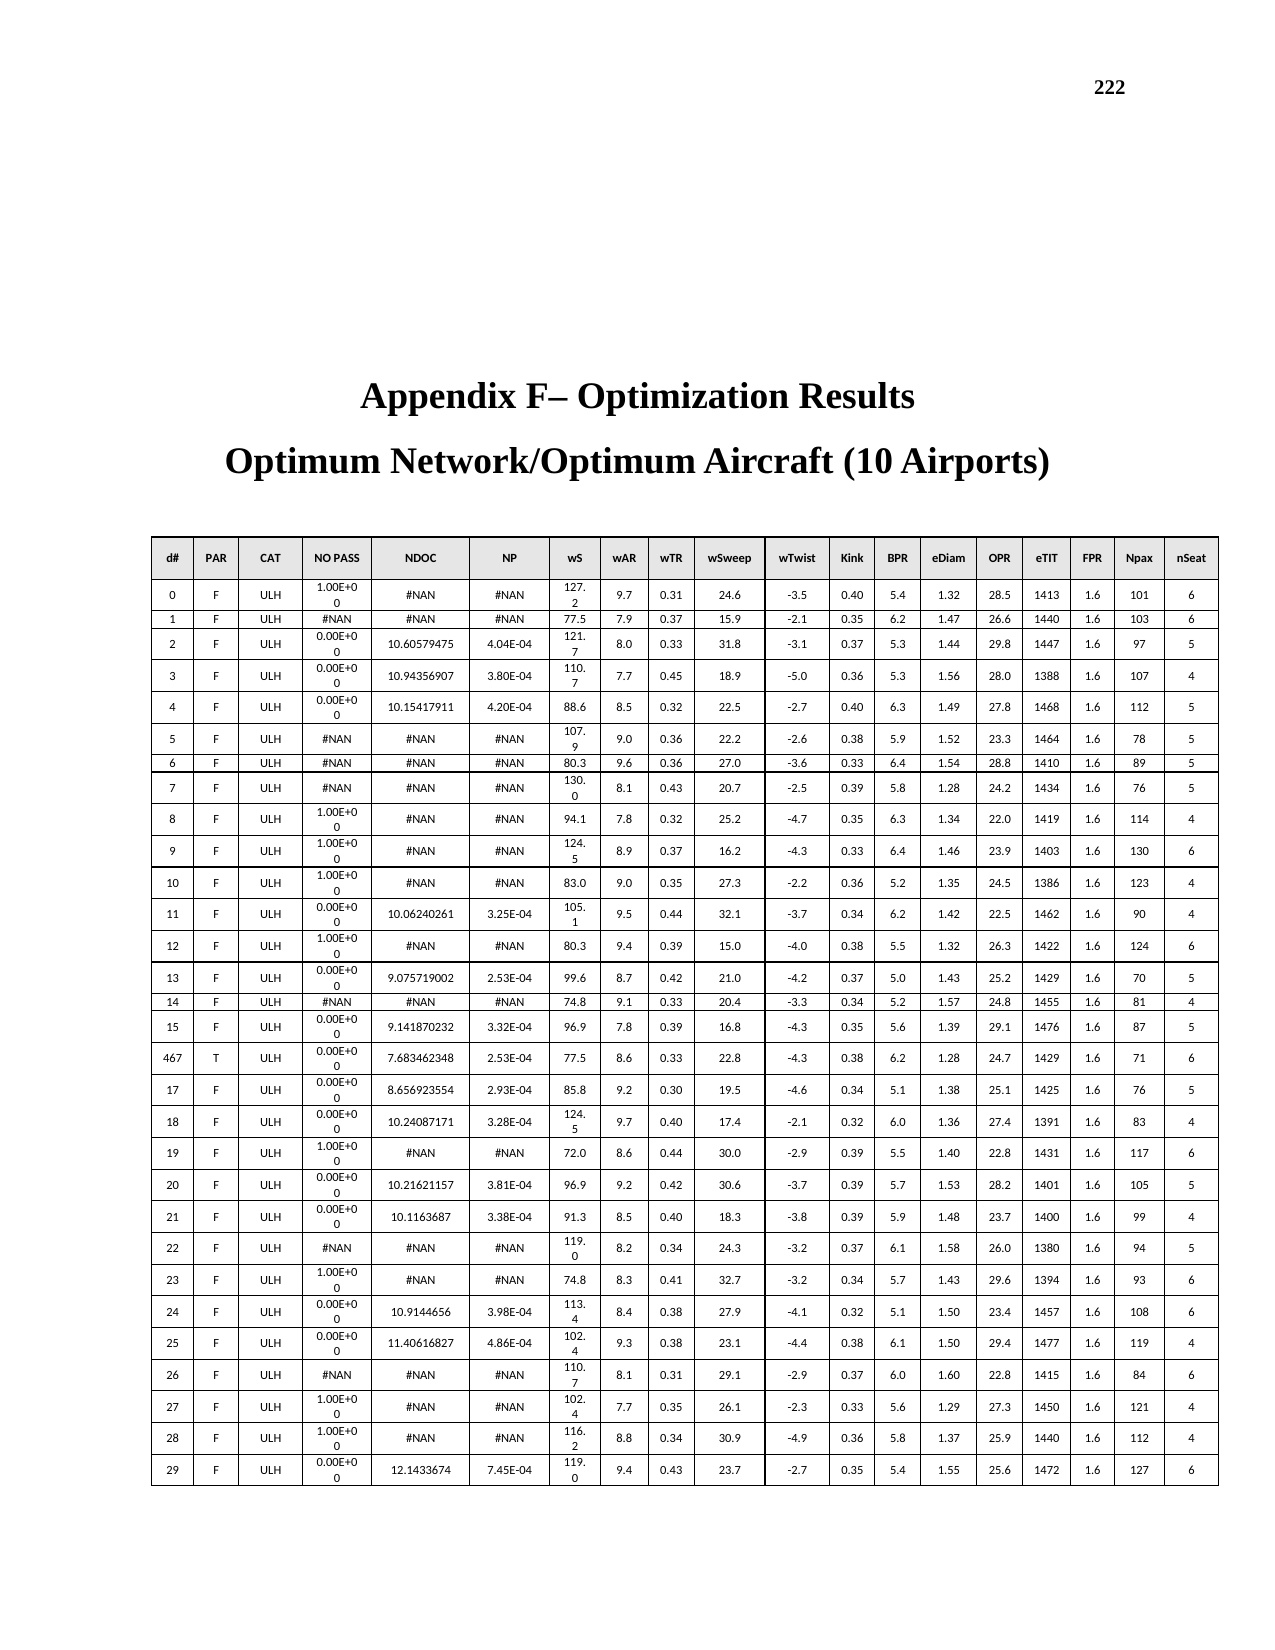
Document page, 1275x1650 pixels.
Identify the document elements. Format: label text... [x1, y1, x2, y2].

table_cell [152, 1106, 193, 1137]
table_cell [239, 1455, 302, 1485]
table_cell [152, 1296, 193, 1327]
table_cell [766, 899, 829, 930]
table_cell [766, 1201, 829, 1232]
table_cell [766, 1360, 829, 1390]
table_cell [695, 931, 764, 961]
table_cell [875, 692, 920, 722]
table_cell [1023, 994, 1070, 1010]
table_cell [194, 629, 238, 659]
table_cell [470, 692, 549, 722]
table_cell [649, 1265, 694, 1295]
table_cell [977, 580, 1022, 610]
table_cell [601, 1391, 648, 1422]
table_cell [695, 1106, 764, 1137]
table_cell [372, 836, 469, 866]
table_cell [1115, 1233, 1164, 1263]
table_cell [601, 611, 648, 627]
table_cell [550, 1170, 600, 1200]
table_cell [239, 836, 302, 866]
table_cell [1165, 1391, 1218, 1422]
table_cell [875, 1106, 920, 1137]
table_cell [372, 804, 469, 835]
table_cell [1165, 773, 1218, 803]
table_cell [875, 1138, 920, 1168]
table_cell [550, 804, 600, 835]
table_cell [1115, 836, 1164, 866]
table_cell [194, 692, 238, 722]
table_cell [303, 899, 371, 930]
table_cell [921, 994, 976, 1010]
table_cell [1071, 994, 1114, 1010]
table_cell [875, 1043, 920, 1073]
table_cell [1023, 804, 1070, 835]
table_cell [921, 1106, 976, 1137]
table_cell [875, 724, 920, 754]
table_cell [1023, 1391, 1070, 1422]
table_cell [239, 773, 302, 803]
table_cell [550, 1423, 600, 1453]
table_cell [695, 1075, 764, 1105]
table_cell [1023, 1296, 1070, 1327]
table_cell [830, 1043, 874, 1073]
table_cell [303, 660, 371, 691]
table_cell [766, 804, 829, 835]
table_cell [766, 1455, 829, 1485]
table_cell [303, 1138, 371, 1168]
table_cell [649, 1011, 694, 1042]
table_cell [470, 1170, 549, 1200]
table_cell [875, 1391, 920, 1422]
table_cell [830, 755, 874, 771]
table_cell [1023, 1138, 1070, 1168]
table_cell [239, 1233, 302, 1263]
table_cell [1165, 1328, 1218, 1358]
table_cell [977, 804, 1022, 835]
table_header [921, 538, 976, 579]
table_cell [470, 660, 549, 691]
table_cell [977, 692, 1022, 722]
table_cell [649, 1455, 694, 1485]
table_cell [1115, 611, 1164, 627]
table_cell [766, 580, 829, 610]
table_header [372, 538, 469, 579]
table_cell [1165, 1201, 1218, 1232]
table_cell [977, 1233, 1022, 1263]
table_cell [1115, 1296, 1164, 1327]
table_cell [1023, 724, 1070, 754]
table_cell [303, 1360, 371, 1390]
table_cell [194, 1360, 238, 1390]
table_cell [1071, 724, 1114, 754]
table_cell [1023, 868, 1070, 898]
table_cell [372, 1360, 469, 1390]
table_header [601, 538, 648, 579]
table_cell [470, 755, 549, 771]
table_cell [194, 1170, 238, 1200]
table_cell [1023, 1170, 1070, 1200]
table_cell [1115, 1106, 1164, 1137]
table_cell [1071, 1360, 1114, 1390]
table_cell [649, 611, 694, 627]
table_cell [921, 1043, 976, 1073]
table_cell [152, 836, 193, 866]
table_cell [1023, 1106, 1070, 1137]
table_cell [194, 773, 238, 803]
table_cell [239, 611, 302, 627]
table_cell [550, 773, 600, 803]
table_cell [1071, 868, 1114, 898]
subtitle Appendix F– Optimization Results [150, 373, 1125, 417]
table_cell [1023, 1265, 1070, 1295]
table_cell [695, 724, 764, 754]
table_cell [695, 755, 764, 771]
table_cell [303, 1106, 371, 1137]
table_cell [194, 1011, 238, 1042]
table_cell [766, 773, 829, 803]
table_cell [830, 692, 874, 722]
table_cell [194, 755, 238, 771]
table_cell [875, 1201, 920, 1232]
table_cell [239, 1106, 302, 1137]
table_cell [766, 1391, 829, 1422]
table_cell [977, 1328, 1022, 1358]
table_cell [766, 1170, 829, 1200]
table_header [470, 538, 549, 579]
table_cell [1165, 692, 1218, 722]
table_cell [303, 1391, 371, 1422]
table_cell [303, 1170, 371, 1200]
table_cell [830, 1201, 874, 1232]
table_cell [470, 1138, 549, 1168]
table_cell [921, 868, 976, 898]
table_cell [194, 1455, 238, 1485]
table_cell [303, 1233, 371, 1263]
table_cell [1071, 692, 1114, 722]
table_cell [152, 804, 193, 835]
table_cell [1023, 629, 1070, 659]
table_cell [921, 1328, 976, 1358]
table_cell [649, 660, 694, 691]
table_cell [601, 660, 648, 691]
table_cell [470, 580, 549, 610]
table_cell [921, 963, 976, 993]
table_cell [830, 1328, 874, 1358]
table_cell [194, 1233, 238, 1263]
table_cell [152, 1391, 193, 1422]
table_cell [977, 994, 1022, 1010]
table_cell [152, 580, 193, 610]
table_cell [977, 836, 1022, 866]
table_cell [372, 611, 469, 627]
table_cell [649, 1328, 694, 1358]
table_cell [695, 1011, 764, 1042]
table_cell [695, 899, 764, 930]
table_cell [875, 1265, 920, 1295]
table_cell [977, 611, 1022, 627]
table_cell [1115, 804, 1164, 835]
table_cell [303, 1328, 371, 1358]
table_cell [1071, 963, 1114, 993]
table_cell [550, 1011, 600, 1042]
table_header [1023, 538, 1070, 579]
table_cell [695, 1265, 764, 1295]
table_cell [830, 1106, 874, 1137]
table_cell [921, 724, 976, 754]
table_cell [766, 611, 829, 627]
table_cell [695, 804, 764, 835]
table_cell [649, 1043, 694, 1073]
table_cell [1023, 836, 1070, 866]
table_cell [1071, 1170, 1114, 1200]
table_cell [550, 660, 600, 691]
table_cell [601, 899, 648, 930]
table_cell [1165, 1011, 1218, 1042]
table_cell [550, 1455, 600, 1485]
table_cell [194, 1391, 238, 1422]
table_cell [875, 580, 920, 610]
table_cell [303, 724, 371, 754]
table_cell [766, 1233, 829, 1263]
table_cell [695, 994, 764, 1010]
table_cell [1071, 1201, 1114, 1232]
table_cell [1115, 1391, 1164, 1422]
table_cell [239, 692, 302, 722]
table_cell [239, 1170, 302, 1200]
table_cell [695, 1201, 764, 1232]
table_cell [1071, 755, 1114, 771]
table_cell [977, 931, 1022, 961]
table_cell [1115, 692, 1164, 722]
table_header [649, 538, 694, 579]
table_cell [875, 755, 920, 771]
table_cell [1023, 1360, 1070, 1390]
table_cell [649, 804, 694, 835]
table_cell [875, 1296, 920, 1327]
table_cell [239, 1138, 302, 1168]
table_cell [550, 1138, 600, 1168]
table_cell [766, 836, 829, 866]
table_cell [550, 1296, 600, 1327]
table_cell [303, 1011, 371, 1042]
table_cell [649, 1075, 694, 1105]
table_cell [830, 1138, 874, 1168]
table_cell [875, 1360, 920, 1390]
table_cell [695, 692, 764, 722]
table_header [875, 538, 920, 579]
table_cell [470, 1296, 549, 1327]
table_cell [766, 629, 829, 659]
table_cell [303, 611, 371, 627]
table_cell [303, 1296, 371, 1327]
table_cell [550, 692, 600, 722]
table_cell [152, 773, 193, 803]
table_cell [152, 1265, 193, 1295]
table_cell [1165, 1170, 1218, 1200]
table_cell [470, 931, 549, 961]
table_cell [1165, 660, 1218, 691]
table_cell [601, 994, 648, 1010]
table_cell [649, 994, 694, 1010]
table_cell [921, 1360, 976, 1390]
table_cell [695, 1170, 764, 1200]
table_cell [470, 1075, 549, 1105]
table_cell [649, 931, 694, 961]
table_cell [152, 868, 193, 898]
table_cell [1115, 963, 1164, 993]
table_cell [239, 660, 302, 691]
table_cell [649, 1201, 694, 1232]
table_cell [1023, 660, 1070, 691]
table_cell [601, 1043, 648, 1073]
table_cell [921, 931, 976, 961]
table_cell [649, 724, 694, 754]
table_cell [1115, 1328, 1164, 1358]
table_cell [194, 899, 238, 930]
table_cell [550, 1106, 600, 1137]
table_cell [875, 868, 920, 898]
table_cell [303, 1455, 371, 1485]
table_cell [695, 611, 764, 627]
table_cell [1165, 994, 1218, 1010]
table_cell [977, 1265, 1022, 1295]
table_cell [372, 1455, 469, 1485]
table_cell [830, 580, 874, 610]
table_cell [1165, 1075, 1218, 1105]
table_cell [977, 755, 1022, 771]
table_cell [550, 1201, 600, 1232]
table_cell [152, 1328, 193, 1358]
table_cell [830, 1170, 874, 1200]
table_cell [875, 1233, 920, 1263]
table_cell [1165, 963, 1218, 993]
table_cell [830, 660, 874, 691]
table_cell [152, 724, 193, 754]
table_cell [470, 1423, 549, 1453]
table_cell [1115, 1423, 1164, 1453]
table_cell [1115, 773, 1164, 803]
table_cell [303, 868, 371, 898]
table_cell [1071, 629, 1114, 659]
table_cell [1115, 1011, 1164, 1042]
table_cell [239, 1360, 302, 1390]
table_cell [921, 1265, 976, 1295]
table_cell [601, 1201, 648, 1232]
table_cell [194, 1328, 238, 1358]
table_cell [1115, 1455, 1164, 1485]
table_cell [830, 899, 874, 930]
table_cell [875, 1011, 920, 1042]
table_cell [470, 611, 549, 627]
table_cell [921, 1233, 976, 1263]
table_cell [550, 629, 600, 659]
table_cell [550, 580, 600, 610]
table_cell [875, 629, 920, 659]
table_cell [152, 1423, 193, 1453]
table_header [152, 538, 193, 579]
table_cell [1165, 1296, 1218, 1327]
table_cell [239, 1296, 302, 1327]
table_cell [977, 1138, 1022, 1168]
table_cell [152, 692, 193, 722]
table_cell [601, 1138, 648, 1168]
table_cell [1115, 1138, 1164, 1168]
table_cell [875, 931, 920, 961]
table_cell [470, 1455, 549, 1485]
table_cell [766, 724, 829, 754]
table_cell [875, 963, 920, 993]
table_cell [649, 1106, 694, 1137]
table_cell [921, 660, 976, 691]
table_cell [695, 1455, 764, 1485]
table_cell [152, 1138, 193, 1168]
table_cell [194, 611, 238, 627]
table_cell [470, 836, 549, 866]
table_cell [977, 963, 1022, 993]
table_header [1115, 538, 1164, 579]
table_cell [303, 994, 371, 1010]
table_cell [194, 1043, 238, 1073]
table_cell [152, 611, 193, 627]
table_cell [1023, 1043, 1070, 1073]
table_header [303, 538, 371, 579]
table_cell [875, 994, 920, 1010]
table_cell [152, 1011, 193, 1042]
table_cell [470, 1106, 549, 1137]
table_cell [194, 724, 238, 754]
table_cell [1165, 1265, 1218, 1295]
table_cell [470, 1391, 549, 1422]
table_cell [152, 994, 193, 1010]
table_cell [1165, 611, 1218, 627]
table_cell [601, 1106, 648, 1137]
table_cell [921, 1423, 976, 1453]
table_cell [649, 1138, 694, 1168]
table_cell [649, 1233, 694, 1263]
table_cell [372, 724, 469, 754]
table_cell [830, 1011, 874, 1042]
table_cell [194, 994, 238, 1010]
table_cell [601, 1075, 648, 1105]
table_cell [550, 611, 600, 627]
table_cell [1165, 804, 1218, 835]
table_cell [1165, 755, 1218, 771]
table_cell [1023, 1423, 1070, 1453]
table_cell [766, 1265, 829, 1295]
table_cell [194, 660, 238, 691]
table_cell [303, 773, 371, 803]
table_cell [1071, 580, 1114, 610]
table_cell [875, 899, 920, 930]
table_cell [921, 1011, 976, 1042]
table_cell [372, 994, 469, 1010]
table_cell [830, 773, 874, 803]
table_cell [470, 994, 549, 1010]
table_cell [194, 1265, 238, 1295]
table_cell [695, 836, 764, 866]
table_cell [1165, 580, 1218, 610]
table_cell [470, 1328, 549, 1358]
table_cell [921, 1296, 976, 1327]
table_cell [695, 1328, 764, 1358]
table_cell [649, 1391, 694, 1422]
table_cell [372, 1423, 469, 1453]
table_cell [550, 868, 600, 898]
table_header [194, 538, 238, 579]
subtitle Optimum Network/Optimum Aircraft (10 Airports) [150, 438, 1125, 481]
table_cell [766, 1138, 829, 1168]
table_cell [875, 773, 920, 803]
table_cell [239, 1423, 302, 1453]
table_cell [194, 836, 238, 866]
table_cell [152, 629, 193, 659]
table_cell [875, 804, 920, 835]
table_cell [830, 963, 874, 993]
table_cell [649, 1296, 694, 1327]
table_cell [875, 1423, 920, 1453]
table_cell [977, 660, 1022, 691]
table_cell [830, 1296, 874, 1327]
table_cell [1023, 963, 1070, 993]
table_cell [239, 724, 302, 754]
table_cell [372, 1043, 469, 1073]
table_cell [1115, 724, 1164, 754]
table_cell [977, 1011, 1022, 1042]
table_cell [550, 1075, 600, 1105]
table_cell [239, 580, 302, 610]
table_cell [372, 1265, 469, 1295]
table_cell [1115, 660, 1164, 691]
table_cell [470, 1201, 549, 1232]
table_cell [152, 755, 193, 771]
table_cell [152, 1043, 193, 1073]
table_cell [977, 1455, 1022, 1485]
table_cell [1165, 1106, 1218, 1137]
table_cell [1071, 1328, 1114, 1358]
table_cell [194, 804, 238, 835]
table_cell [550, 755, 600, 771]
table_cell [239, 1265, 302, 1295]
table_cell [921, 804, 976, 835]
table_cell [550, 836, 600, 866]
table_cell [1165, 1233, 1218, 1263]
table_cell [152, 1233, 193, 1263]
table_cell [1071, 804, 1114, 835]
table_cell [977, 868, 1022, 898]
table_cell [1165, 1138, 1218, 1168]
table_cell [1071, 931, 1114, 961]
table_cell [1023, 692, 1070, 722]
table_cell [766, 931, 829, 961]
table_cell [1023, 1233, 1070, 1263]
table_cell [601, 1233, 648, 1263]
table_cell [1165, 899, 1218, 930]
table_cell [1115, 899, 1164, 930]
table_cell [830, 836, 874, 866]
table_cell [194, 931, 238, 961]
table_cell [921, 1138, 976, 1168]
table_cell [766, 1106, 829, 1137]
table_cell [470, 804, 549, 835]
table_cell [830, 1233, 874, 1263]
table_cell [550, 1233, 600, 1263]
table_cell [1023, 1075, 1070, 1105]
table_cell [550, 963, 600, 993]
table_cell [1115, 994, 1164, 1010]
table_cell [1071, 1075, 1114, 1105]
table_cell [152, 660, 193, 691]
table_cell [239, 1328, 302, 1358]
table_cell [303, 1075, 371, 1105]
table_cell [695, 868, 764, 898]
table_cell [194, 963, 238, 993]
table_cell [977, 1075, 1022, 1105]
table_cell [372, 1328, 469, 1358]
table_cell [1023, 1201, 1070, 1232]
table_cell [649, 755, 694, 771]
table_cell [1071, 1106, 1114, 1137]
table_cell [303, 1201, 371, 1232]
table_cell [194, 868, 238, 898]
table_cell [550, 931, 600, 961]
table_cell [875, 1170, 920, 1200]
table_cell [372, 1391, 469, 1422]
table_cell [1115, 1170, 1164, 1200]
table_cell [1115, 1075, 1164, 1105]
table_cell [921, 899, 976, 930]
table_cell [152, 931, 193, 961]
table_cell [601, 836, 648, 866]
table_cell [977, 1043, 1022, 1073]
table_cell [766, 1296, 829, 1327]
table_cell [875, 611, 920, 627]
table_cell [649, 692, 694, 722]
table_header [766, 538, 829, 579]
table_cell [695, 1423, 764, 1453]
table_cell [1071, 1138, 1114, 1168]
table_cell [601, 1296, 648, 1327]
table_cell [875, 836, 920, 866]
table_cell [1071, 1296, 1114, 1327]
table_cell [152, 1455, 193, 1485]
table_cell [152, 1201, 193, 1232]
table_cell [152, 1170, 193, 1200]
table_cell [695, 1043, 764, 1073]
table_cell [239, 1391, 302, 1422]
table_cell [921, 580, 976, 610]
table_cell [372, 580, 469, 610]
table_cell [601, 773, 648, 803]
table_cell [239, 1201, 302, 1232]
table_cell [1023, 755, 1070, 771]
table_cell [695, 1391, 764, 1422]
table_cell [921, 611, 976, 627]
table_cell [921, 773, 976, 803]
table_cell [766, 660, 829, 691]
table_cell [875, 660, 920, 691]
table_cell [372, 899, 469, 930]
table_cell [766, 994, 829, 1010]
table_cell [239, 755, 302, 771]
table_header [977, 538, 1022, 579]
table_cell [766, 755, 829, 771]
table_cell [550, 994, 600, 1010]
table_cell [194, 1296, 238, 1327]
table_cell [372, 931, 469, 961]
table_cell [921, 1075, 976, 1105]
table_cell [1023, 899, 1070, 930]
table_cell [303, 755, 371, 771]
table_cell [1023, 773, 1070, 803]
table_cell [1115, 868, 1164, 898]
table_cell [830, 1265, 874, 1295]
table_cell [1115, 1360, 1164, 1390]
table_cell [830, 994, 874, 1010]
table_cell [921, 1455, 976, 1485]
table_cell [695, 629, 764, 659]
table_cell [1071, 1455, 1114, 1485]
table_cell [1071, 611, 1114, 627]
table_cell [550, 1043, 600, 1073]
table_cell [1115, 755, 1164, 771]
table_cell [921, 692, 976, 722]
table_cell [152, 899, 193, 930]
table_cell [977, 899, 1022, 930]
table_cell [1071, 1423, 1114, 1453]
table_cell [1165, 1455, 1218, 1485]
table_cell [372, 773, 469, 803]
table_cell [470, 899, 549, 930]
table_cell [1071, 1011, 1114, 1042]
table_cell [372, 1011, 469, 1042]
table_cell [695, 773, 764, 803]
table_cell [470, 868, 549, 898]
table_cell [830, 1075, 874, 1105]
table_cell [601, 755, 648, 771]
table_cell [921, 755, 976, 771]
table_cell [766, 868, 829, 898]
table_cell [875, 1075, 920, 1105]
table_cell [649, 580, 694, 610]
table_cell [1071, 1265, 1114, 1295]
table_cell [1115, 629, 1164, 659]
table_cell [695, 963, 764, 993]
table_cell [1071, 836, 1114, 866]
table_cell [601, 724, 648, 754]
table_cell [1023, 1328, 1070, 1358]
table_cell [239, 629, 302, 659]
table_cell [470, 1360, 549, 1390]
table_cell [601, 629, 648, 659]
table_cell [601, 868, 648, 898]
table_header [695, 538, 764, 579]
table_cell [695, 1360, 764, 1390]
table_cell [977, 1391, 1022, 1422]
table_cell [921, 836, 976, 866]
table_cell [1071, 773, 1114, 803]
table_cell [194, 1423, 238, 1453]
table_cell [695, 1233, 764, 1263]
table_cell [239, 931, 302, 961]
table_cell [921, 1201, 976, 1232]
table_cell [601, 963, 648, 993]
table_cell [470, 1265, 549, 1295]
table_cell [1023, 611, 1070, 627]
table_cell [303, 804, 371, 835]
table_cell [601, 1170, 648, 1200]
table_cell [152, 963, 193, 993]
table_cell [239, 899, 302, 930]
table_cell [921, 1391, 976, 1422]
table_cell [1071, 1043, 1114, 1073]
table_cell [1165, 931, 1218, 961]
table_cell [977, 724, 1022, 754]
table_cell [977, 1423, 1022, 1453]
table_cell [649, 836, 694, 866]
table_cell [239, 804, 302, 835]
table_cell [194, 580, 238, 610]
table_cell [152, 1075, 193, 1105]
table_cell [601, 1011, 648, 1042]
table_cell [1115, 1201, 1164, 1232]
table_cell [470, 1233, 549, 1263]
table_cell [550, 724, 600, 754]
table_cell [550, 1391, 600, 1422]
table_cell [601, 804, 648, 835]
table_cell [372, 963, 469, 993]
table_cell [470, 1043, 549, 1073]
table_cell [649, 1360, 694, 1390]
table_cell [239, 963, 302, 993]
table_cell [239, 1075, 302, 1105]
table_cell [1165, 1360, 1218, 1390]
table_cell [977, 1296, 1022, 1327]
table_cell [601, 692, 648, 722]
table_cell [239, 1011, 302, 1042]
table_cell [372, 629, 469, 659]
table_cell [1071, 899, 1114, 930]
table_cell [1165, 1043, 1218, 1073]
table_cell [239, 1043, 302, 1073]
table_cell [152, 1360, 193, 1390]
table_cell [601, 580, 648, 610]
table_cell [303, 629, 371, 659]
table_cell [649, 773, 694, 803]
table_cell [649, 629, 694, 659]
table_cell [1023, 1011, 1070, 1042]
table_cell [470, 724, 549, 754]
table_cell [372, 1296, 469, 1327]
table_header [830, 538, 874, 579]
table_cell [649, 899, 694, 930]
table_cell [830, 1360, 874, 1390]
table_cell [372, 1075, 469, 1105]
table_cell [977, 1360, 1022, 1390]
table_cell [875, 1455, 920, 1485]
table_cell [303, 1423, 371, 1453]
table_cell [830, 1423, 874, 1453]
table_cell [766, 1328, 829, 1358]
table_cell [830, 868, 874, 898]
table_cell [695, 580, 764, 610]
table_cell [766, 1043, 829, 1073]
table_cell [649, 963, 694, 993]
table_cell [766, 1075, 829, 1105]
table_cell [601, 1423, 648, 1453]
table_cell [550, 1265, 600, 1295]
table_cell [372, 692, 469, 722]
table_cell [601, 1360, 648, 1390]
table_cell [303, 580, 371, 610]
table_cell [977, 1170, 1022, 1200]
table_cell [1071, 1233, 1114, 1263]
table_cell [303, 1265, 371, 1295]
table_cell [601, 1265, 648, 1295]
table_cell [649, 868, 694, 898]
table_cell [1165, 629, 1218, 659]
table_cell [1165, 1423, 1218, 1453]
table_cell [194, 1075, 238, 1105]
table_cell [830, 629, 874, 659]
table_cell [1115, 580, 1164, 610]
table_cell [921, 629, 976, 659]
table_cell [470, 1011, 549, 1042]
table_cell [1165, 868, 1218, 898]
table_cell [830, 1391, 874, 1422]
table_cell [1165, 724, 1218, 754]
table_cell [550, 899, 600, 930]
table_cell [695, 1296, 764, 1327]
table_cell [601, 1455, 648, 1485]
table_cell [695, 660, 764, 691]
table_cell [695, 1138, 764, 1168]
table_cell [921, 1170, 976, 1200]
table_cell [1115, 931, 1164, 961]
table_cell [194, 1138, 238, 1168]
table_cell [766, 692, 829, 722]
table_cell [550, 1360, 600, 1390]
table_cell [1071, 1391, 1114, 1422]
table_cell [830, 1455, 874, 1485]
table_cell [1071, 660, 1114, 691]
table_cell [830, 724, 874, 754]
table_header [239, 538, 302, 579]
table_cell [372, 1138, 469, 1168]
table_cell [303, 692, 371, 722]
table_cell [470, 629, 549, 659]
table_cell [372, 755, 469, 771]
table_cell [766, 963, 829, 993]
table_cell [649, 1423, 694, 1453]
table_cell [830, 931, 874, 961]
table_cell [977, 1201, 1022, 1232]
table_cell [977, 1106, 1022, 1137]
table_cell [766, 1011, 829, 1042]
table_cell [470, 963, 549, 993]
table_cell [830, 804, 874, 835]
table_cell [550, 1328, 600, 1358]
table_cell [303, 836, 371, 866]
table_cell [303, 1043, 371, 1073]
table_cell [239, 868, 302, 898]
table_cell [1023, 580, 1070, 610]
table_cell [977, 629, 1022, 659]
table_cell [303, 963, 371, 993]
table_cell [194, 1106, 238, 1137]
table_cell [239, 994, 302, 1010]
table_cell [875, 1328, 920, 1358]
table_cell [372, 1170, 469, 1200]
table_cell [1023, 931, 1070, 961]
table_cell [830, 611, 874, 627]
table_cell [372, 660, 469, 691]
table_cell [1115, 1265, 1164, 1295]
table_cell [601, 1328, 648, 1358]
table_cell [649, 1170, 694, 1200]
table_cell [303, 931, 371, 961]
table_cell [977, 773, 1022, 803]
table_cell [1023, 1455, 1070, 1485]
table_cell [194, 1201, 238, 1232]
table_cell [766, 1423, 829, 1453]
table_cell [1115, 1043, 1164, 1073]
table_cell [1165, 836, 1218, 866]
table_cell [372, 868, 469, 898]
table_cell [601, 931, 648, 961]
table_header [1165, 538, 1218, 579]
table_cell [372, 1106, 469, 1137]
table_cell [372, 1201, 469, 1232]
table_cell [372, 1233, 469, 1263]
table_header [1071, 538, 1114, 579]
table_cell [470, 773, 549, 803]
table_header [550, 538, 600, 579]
